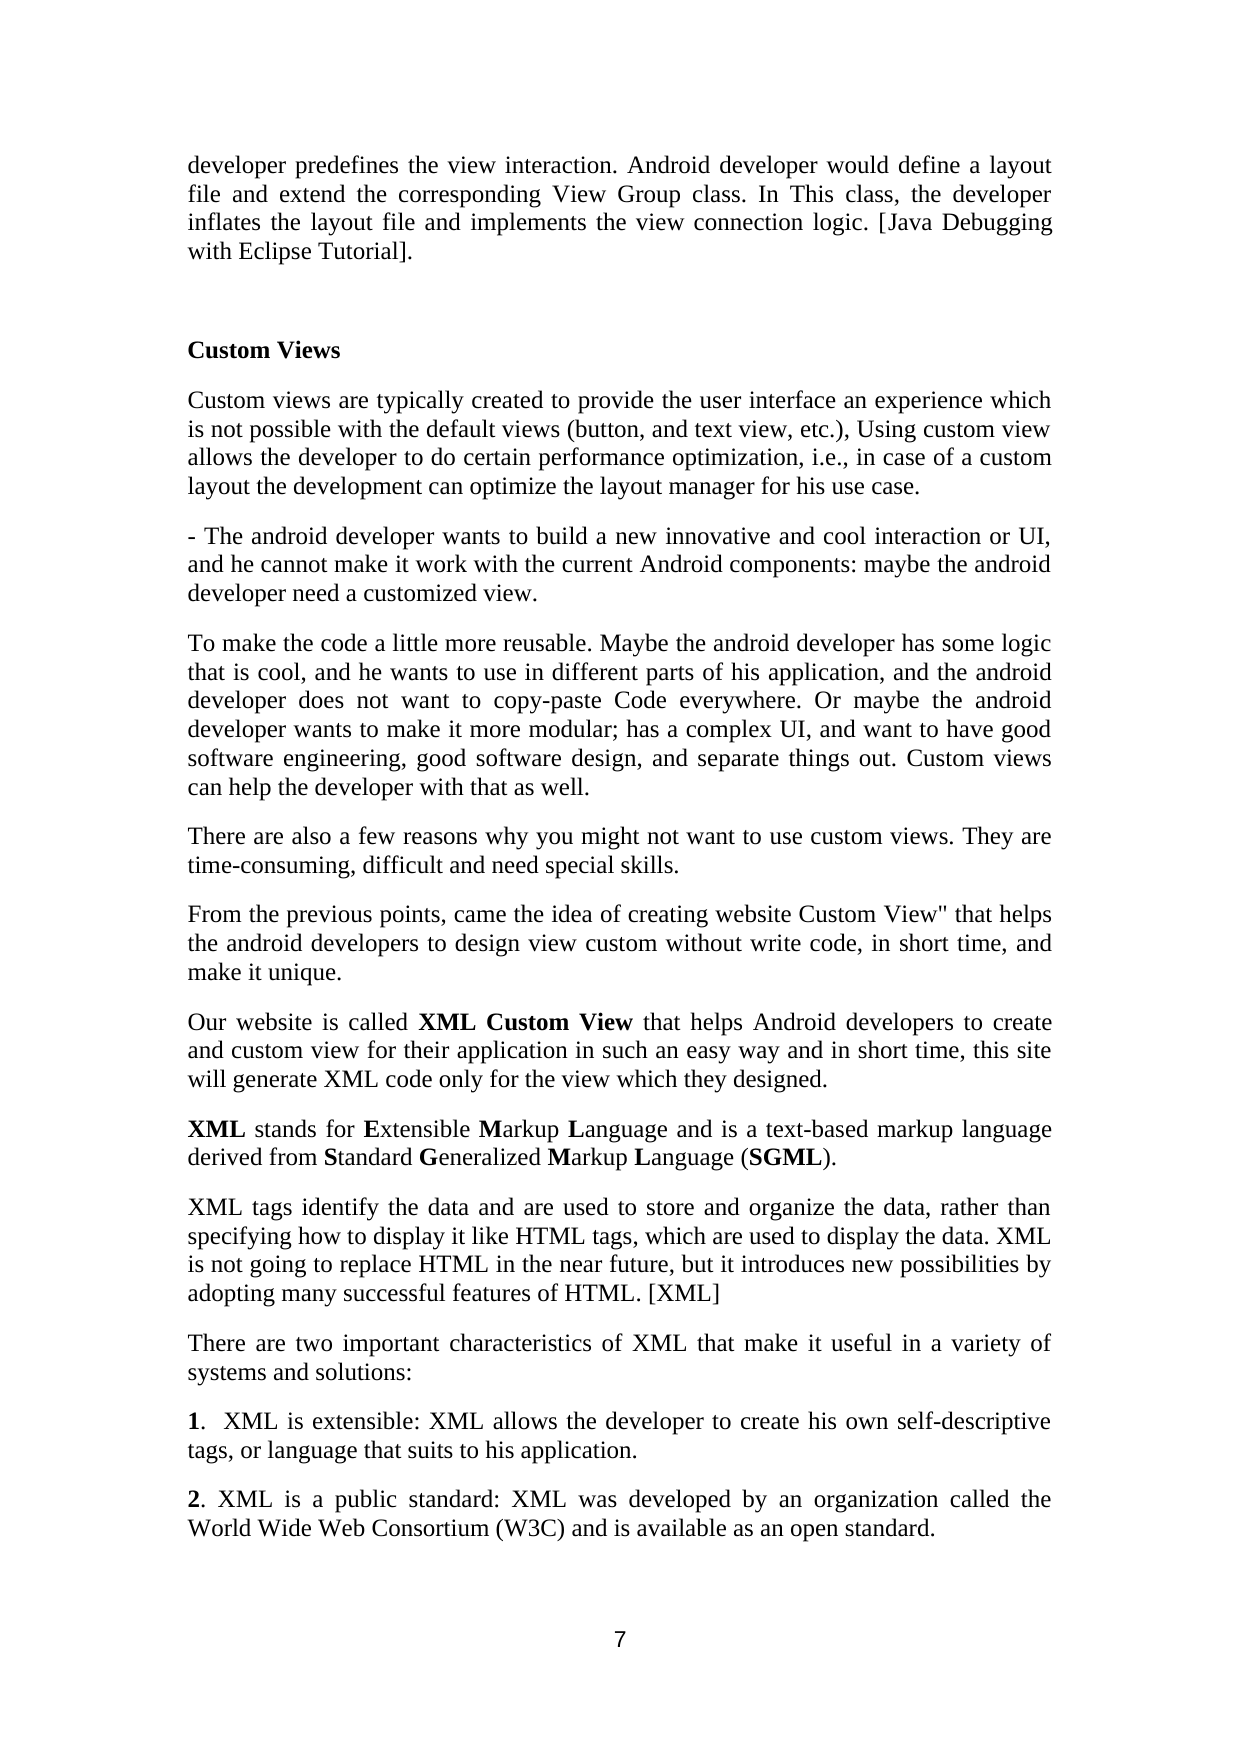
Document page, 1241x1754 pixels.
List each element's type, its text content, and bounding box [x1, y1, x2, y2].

text Our website is called XML Custom View that helps Android developers to create and custom view for their application in such an easy way and in short time, this site will generate XML code only for the view which they designed. [187, 1007, 1053, 1093]
text 2. XML is a public standard: XML was developed by an organization called the World Wide Web Consortium (W3C) and is available as an open standard. [187, 1484, 1053, 1542]
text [187, 150, 1053, 265]
text 1. XML is extensible: XML allows the developer to create his own self-descriptive tags, or language that suits to his application. [187, 1406, 1053, 1464]
text XML stands for Extensible Markup Language and is a text-based markup language derived from Standard Generalized Markup Language (SGML). [187, 1114, 1053, 1171]
text To make the code a little more reusable. Maybe the android developer has some logic that is cool, and he wants to use in different parts of his application, and the android developer does not want to copy-paste Code everywhere. Or maybe the android developer wants to make it more modular; has a complex UI, and want to have good software engineering, good software design, and separate things out. Custom views can help the developer with that as well. [187, 628, 1053, 800]
text Custom Views [187, 335, 1053, 364]
text Custom views are typically created to provide the user interface an experience which is not possible with the default views (button, and text view, etc.), Using custom view allows the developer to do certain performance optimization, i.e., in case of a custom layout the development can optimize the layout manager for his use case. [187, 385, 1053, 500]
text - The android developer wants to build a new innovative and cool interaction or UI, and he cannot make it work with the current Android components: maybe the android developer need a customized view. [187, 521, 1053, 607]
text From the previous points, came the idea of creating website Custom View" that helps the android developers to design view custom without write code, in short time, and make it unique. [187, 899, 1053, 986]
text There are also a few reasons why you might not want to use custom views. They are time-consuming, difficult and need special skills. [187, 821, 1053, 879]
text There are two important characteristics of XML that make it useful in a variety of systems and solutions: [187, 1328, 1053, 1385]
text XML tags identify the data and are used to store and organize the data, rather than specifying how to display it like HTML tags, which are used to display the data. XML is not going to replace HTML in the near future, but it introduces new possibilities by adopting many successful features of HTML. [XML] [187, 1192, 1053, 1307]
